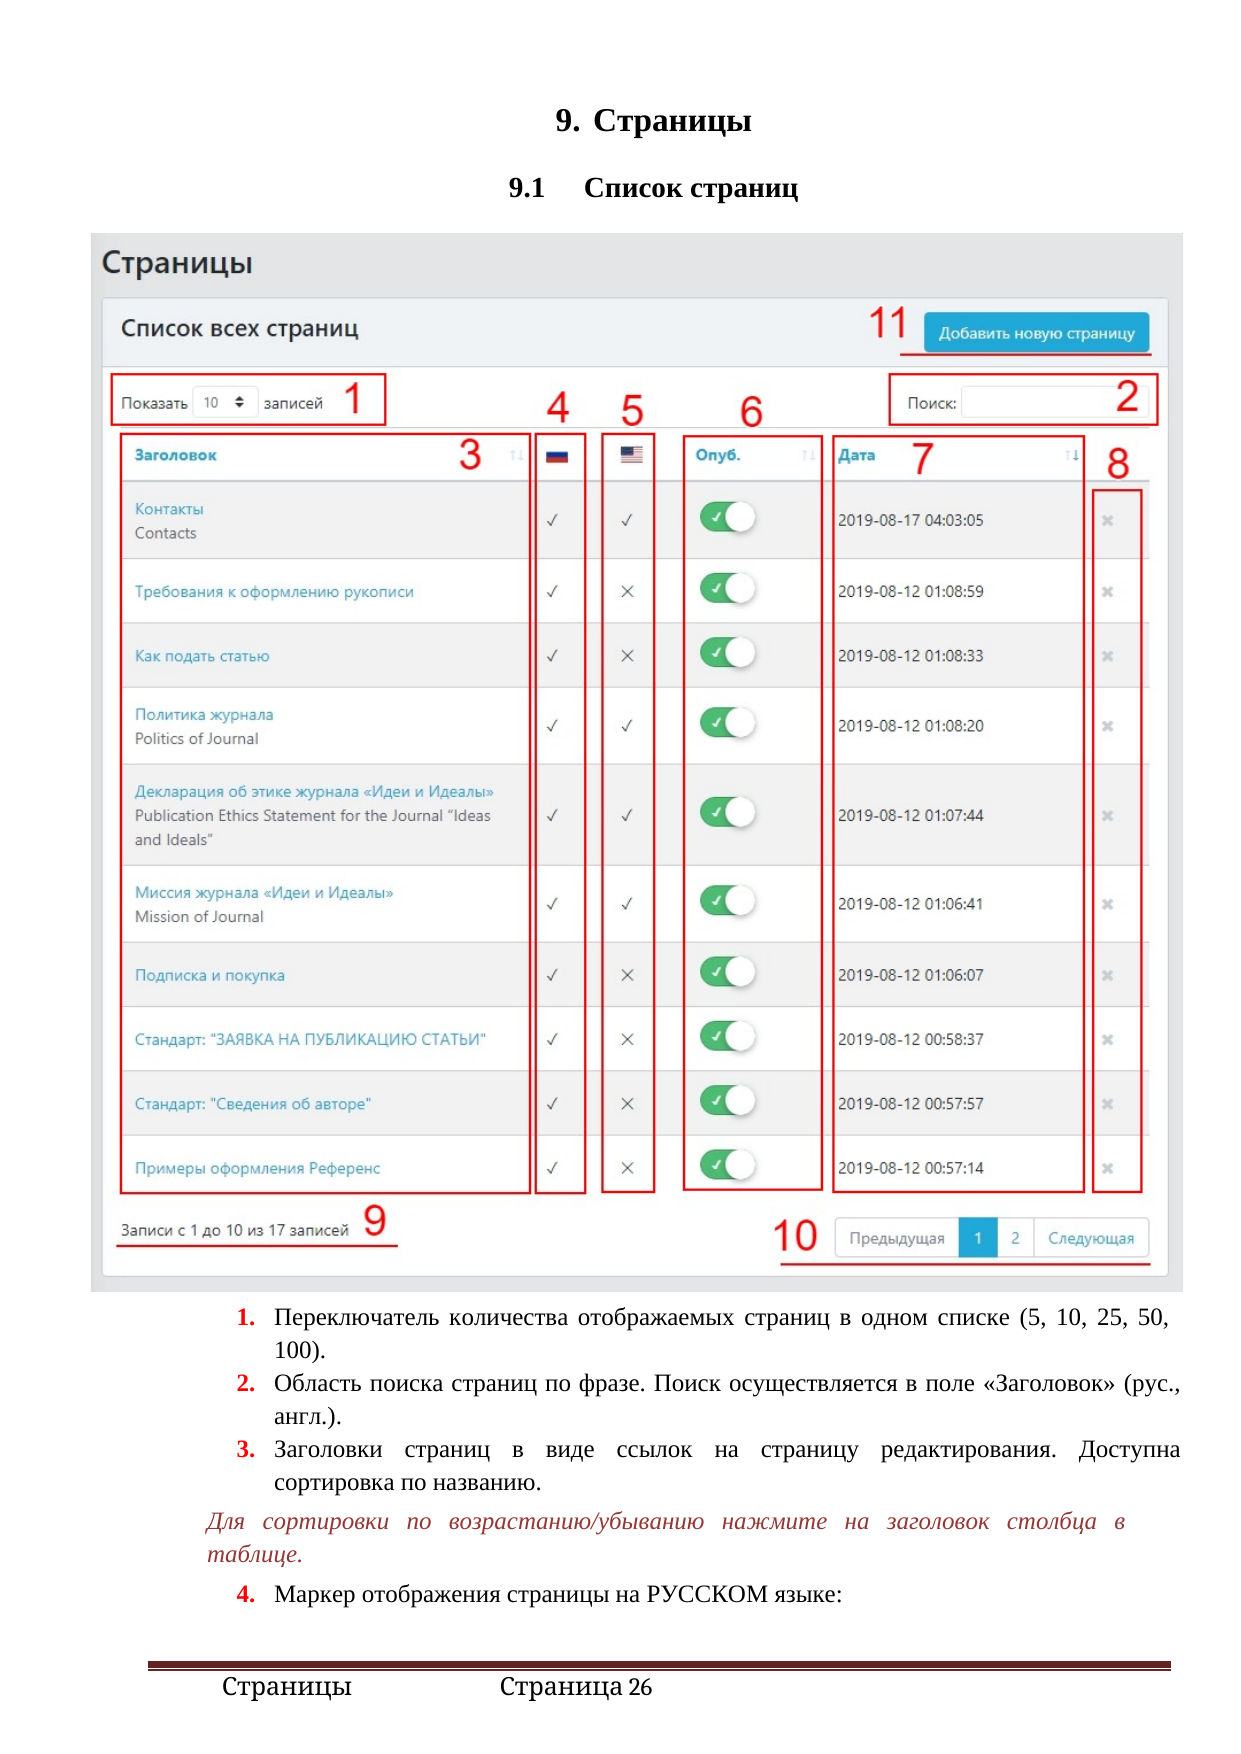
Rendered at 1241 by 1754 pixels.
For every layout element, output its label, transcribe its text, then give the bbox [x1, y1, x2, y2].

text Для сортировки по возрастанию/убыванию нажмите на заголовок столбца в таблице. [207, 1506, 1126, 1568]
picture [90, 233, 1184, 1292]
subtitle Страницы [126, 101, 1181, 139]
text Маркер отображения страницы на РУССКОМ языке: [236, 1579, 1181, 1607]
subtitle Список страниц [126, 170, 1181, 203]
text Область поиска страниц по фразе. Поиск осуществляется в поле «Заголовок» (рус., англ.). [236, 1368, 1181, 1430]
text Заголовки страниц в виде ссылок на страницу редактирования. Доступна сортировка по названию. [236, 1434, 1181, 1496]
list Переключатель количества отображаемых страниц в одном списке (5, 10, 25, 50, 100). [236, 1302, 1171, 1364]
